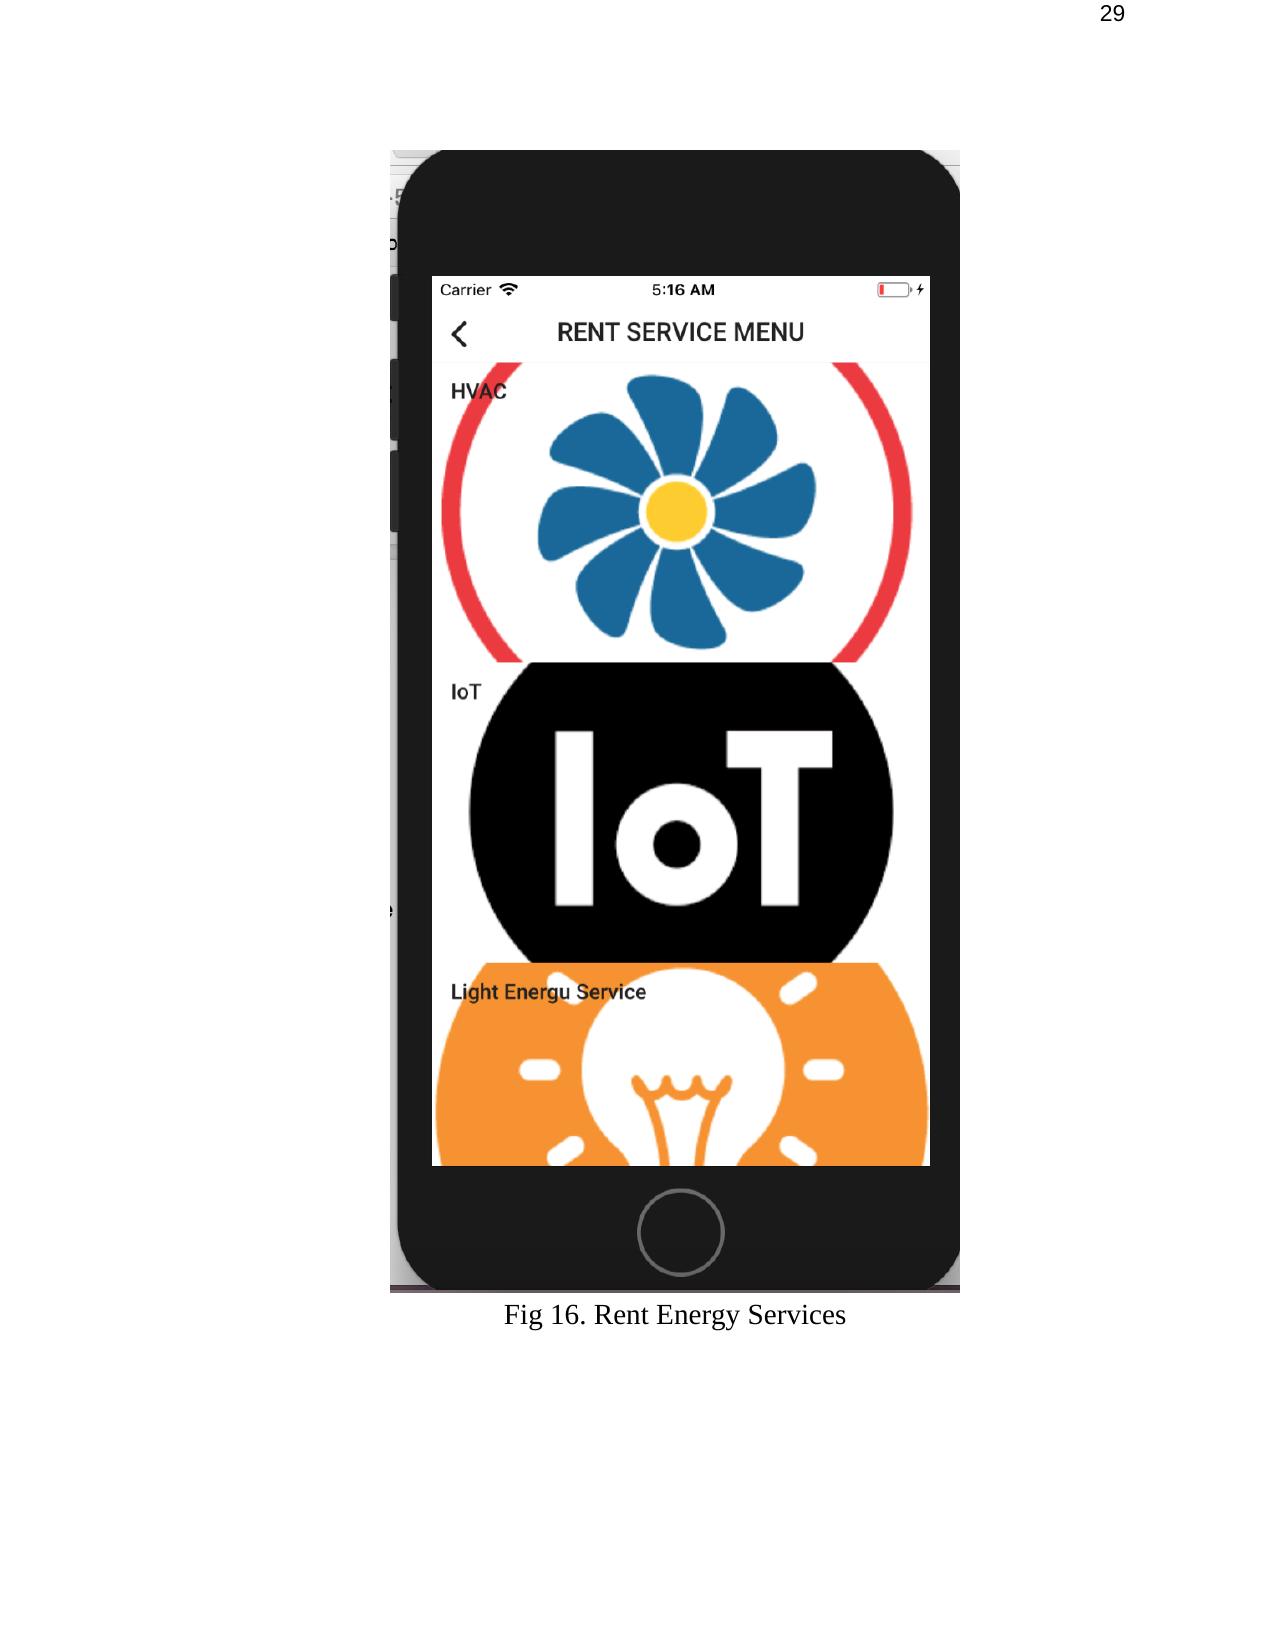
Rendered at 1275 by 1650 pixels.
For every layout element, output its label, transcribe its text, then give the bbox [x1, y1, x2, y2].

text Fig 16. Rent Energy Services [150, 1297, 1125, 1330]
picture [390, 150, 960, 1293]
